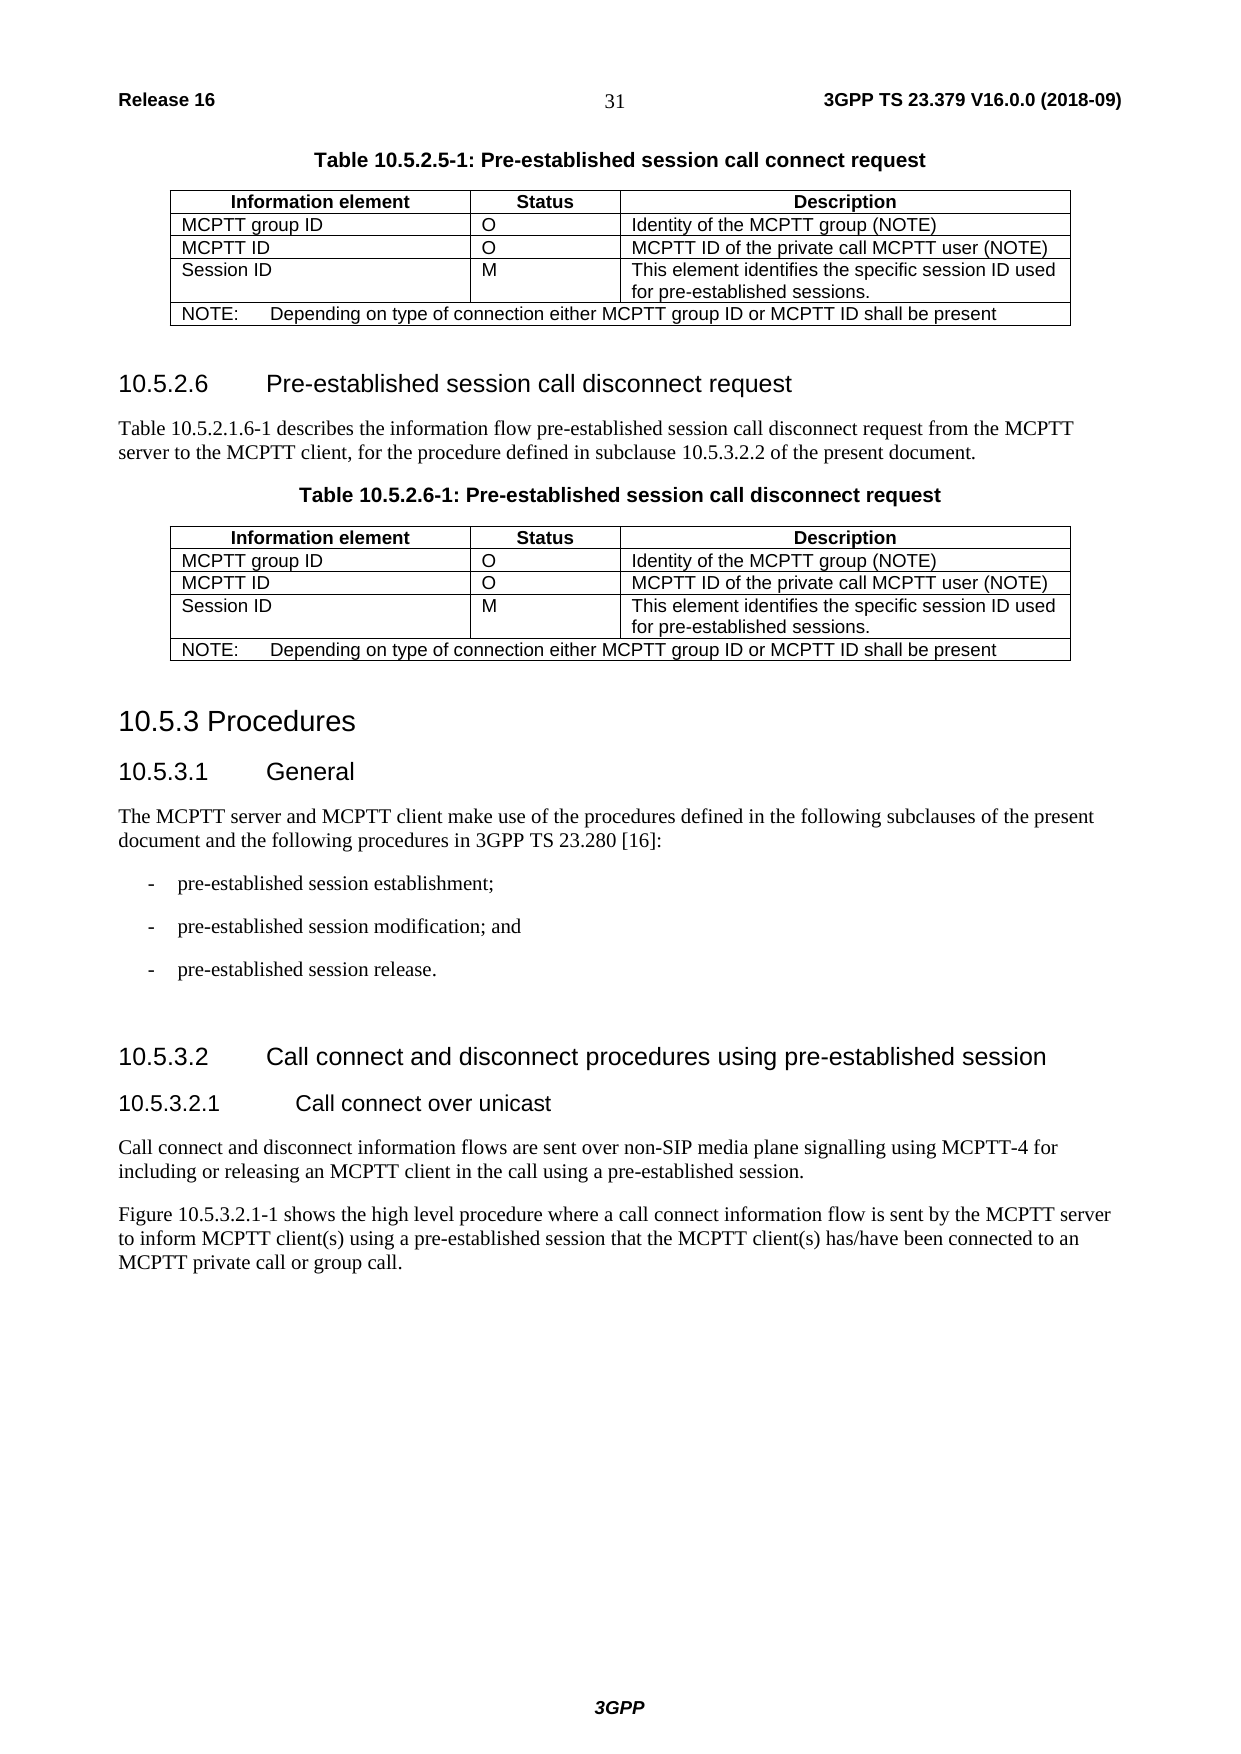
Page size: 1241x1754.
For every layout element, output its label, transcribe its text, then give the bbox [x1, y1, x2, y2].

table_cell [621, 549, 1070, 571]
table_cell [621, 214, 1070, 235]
text Call connect and disconnect information flows are sent over non-SIP media plane signalling using MCPTT-4 for including or releasing an MCPTT client in the call using a pre-established session. [118, 1135, 1122, 1183]
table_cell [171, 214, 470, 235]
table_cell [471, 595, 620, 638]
subtitle 10.5.2.6 Pre-established session call disconnect request [118, 369, 1122, 397]
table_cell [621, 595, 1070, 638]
subtitle 10.5.3.1 General [118, 756, 1122, 785]
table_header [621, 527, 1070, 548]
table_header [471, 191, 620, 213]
text - pre-established session establishment; [148, 871, 1122, 895]
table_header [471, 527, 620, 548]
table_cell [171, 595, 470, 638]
text Table 10.5.2.1.6-1 describes the information flow pre-established session call disconnect request from the MCPTT server to the MCPTT client, for the procedure defined in subclause 10.5.3.2.2 of the present document. [118, 416, 1122, 464]
text The MCPTT server and MCPTT client make use of the procedures defined in the following subclauses of the present document and the following procedures in 3GPP TS 23.280 [16]: [118, 804, 1122, 852]
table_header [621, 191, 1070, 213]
subtitle 10.5.3.2 Call connect and disconnect procedures using pre-established session [118, 1042, 1122, 1071]
text Table 10.5.2.5-1: Pre-established session call connect request [118, 147, 1122, 171]
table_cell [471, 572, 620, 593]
text - pre-established session modification; and [148, 914, 1122, 938]
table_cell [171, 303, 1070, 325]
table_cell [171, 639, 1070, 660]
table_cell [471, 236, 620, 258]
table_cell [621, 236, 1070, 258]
text - pre-established session release. [148, 956, 1122, 981]
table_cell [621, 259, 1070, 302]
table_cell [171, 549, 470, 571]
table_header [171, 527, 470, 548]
subtitle 10.5.3 Procedures [118, 704, 1122, 738]
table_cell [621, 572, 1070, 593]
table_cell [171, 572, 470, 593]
text Table 10.5.2.6-1: Pre-established session call disconnect request [118, 483, 1122, 507]
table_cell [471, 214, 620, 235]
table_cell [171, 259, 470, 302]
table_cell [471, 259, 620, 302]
text Figure 10.5.3.2.1-1 shows the high level procedure where a call connect information flow is sent by the MCPTT server to inform MCPTT client(s) using a pre-established session that the MCPTT client(s) has/have been connected to an MCPTT private call or group call. [118, 1202, 1122, 1274]
subtitle 10.5.3.2.1 Call connect over unicast [118, 1089, 1122, 1116]
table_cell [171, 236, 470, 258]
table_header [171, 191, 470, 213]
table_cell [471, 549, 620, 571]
